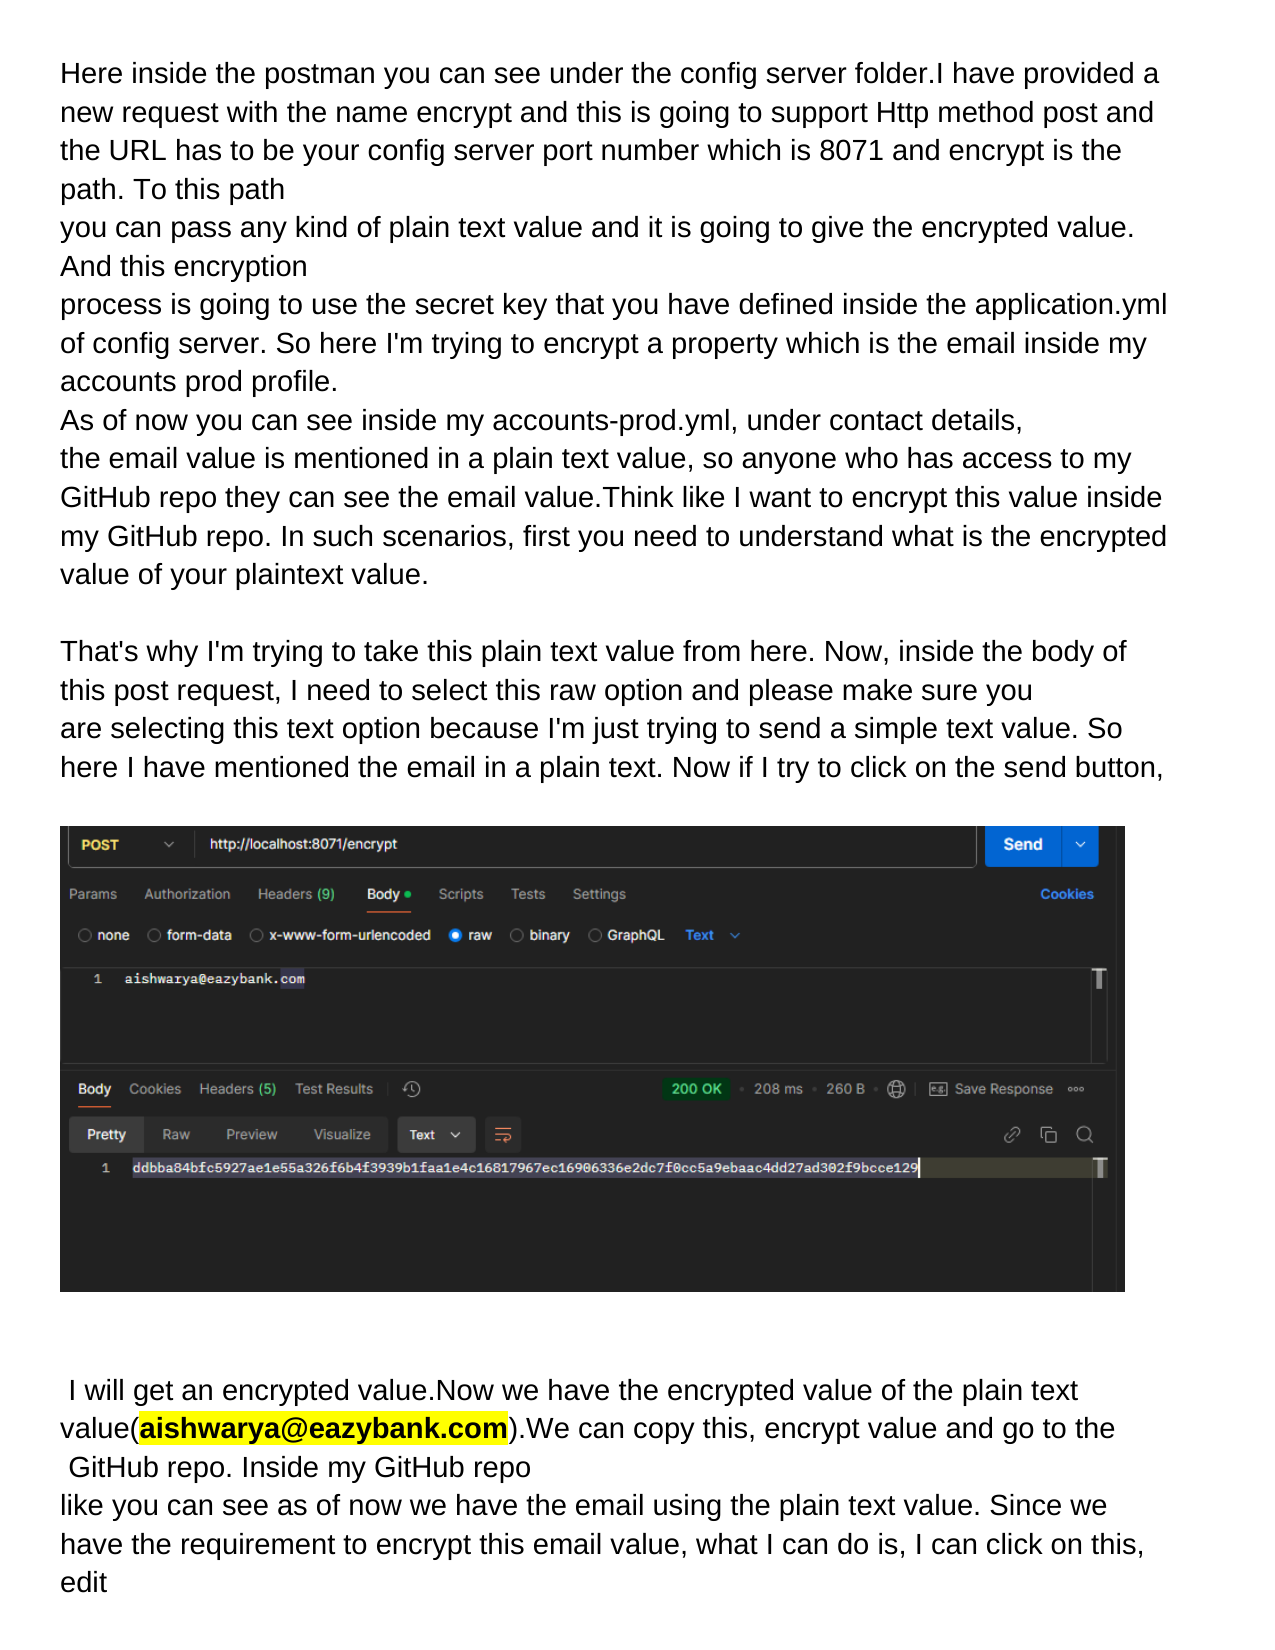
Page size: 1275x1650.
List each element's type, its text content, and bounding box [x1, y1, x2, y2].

text I will get an encrypted value.Now we have the encrypted value of the plain text value(aishwarya@eazybank.com).We can copy this, encrypt value and go to the GitHub repo. Inside my GitHub repo [60, 1373, 1170, 1483]
text As of now you can see inside my accounts-prod.yml, under contact details, [60, 403, 1170, 436]
text like you can see as of now we have the email using the plain text value. Since we have the requirement to encrypt this email value, what I can do is, I can click on this, edit [60, 1488, 1170, 1599]
text process is going to use the secret key that you have defined inside the application.yml of config server. So here I'm trying to encrypt a property which is the email inside my accounts prod profile. [60, 287, 1170, 398]
text you can pass any kind of plain text value and it is going to give the encrypted value. And this encryption [60, 210, 1170, 282]
text That's why I'm trying to take this plain text value from here. Now, inside the body of this post request, I need to select this raw option and please make sure you [60, 634, 1170, 706]
text Here inside the postman you can see under the config server folder.I have provided a new request with the name encrypt and this is going to support Http method post and the URL has to be your config server port number which is 8071 and encrypt is the path. To this path [60, 56, 1170, 205]
picture [60, 826, 1125, 1292]
text the email value is mentioned in a plain text value, so anyone who has access to my GitHub repo they can see the email value.Think like I want to encrypt this value inside my GitHub repo. In such scenarios, first you need to understand what is the encrypted value of your plaintext value. [60, 441, 1170, 591]
text are selecting this text option because I'm just trying to send a simple text value. So here I have mentioned the email in a plain text. Now if I try to click on the send button, [60, 711, 1170, 783]
